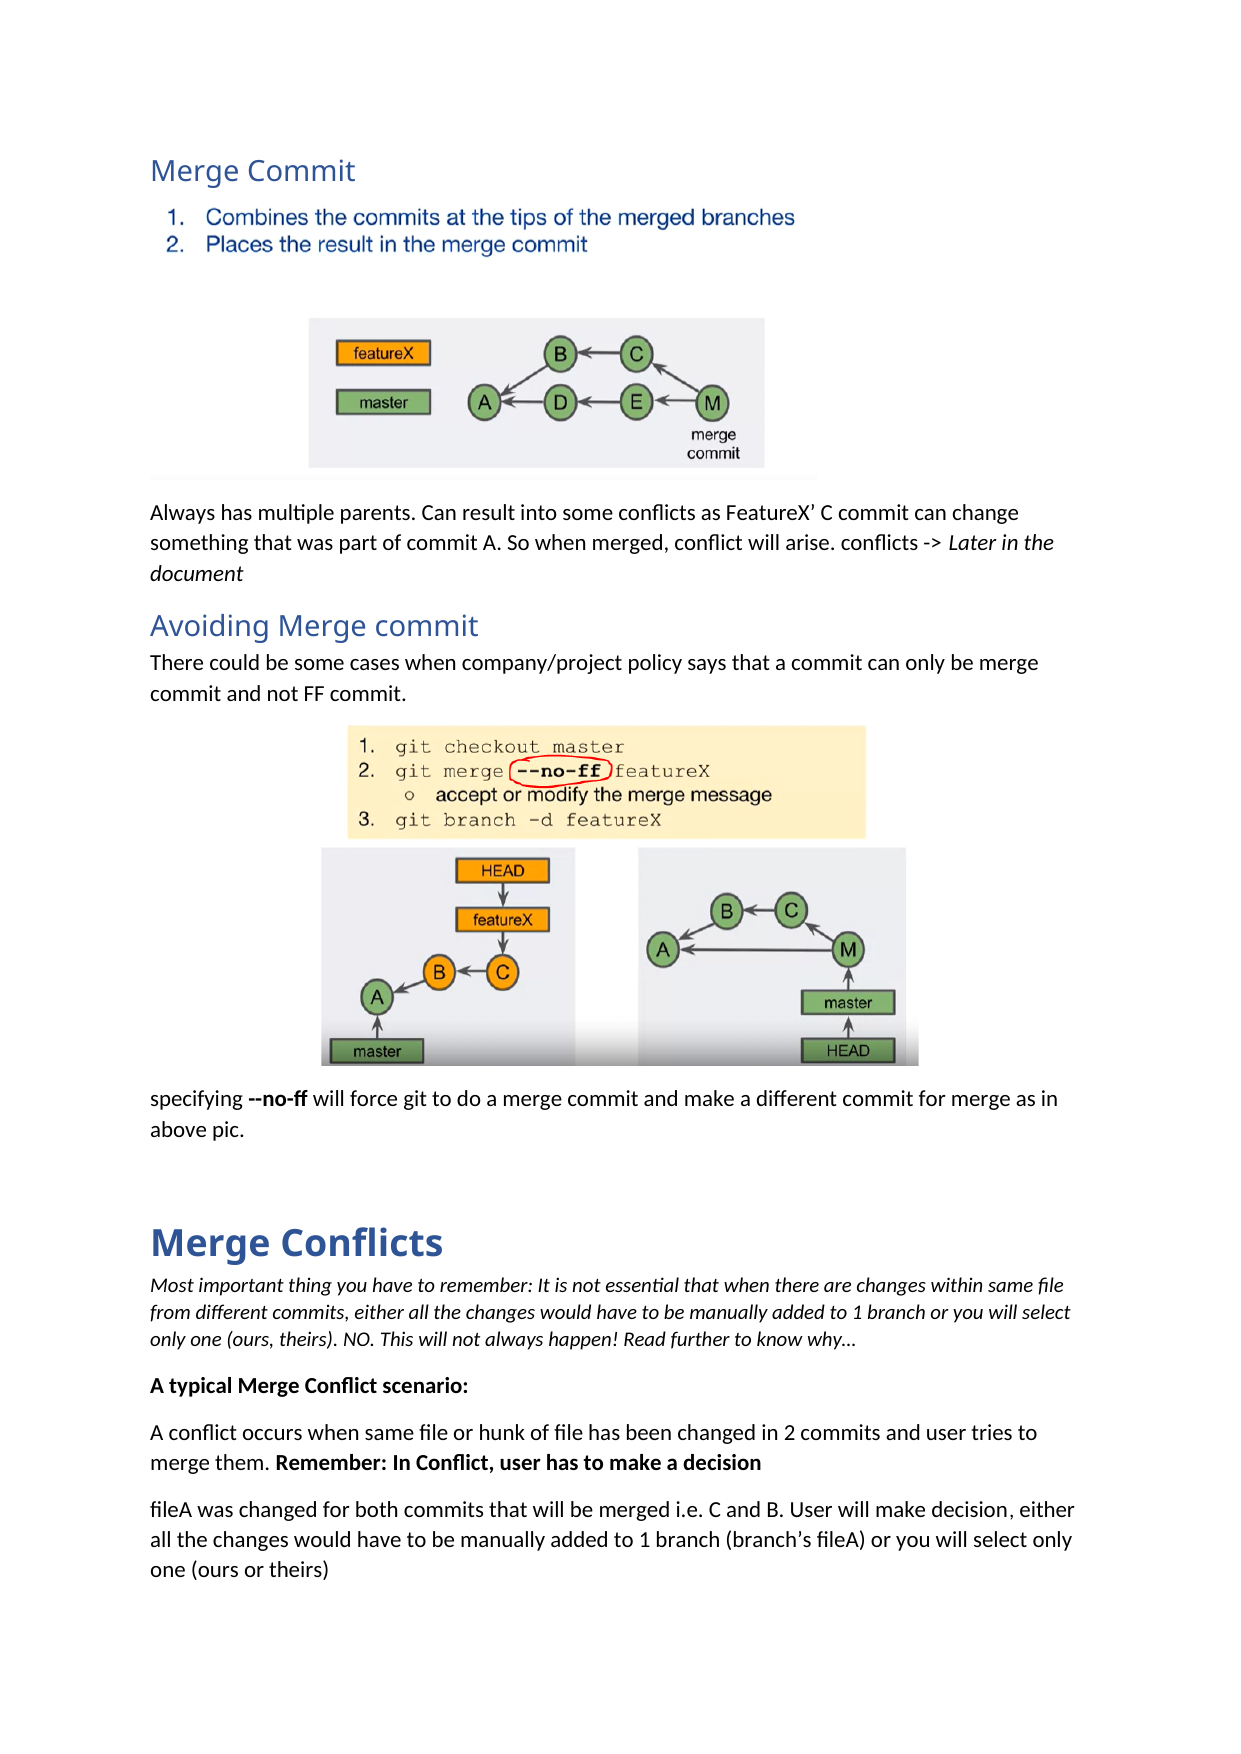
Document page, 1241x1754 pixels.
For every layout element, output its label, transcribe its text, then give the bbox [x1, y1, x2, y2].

text There could be some cases when company/project policy says that a commit can only be merge commit and not FF commit. [150, 648, 1090, 707]
text fileA was changed for both commits that will be merged i.e. C and B. User will make decision, either all the changes would have to be manually added to 1 branch (branch’s fileA) or you will select only one (ours or theirs) [150, 1495, 1090, 1583]
text A typical Merge Conflict scenario: [150, 1371, 1090, 1399]
text A conflict occurs when same file or hunk of file has been changed in 2 commits and user tries to merge them. Remember: In Conflict, user has to make a decision [150, 1418, 1090, 1476]
subtitle Merge Conflicts [150, 1217, 1090, 1268]
picture [150, 192, 818, 480]
text specifying --no-ff will force git to do a merge commit and make a different commit for merge as in above pic. [150, 1084, 1090, 1143]
text Always has multiple parents. Can result into some conflicts as FeatureX’ C commit can change something that was part of commit A. So when merged, conflict will arise. conflicts -> Later in the document [150, 498, 1090, 587]
subtitle Merge Commit [150, 150, 1090, 190]
subtitle Avoiding Merge commit [150, 606, 1090, 645]
text Most important thing you have to remember: It is not essential that when there are changes within same file from different commits, either all the changes would have to be manually added to 1 branch or you will select only one (ours, theirs). NO. This will not always happen! Read further to know why… [150, 1272, 1090, 1352]
picture [321, 725, 919, 1066]
